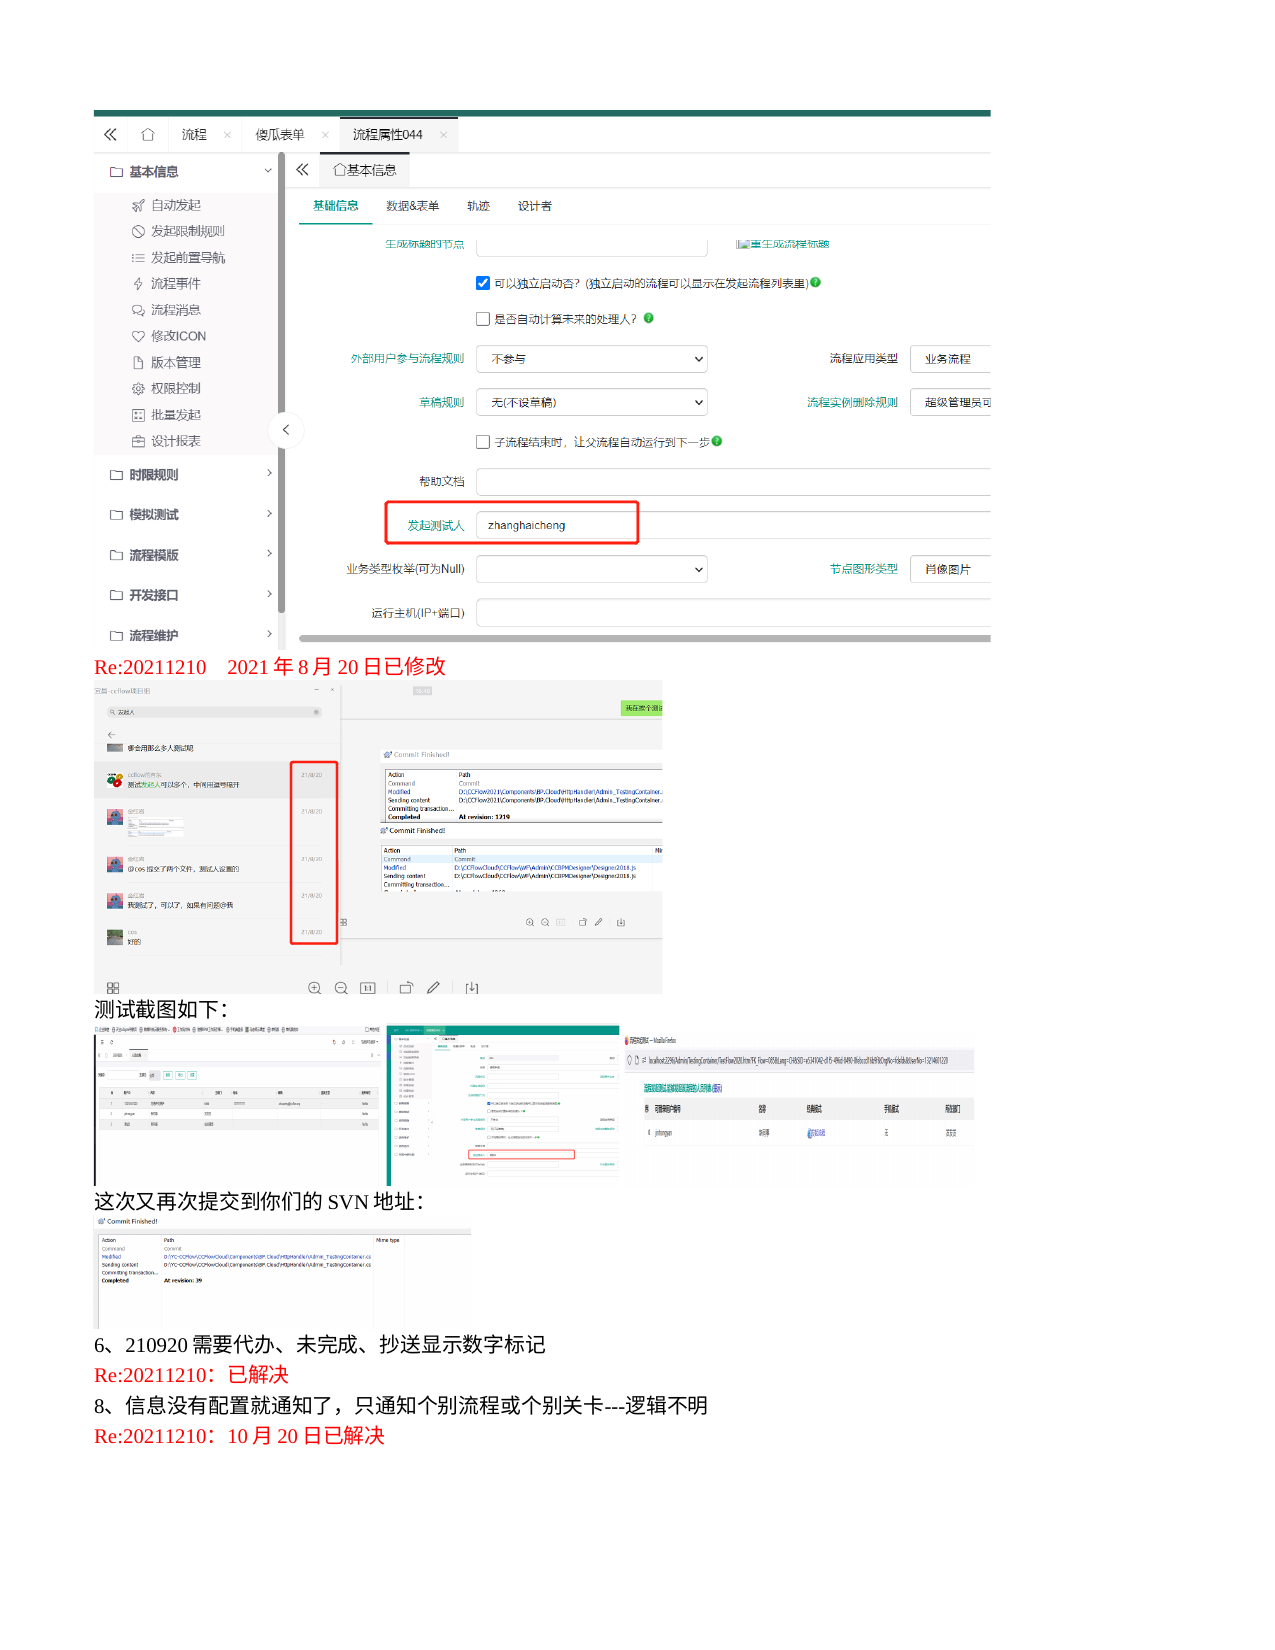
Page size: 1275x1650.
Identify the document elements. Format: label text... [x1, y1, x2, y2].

text Re:20211210：10月20日已解决 [94, 1419, 1163, 1449]
picture [93, 680, 663, 994]
text Re:20211210：已解决 [94, 1359, 1163, 1389]
text 8、信息没有配置就通知了，只通知个别流程或个别关卡---逻辑不明 [94, 1389, 1163, 1419]
text 6、210920需要代办、未完成、抄送显示数字标记 [94, 1328, 1163, 1359]
text Re:20211210 2021年8月20日已修改 [94, 650, 1163, 680]
picture [386, 1023, 620, 1186]
picture [624, 1033, 975, 1186]
text 测试截图如下： [94, 993, 1163, 1024]
text 这次又再次提交到你们的SVN地址： [94, 1186, 1163, 1216]
picture [93, 1215, 471, 1329]
picture [93, 1026, 382, 1186]
picture [93, 110, 991, 650]
